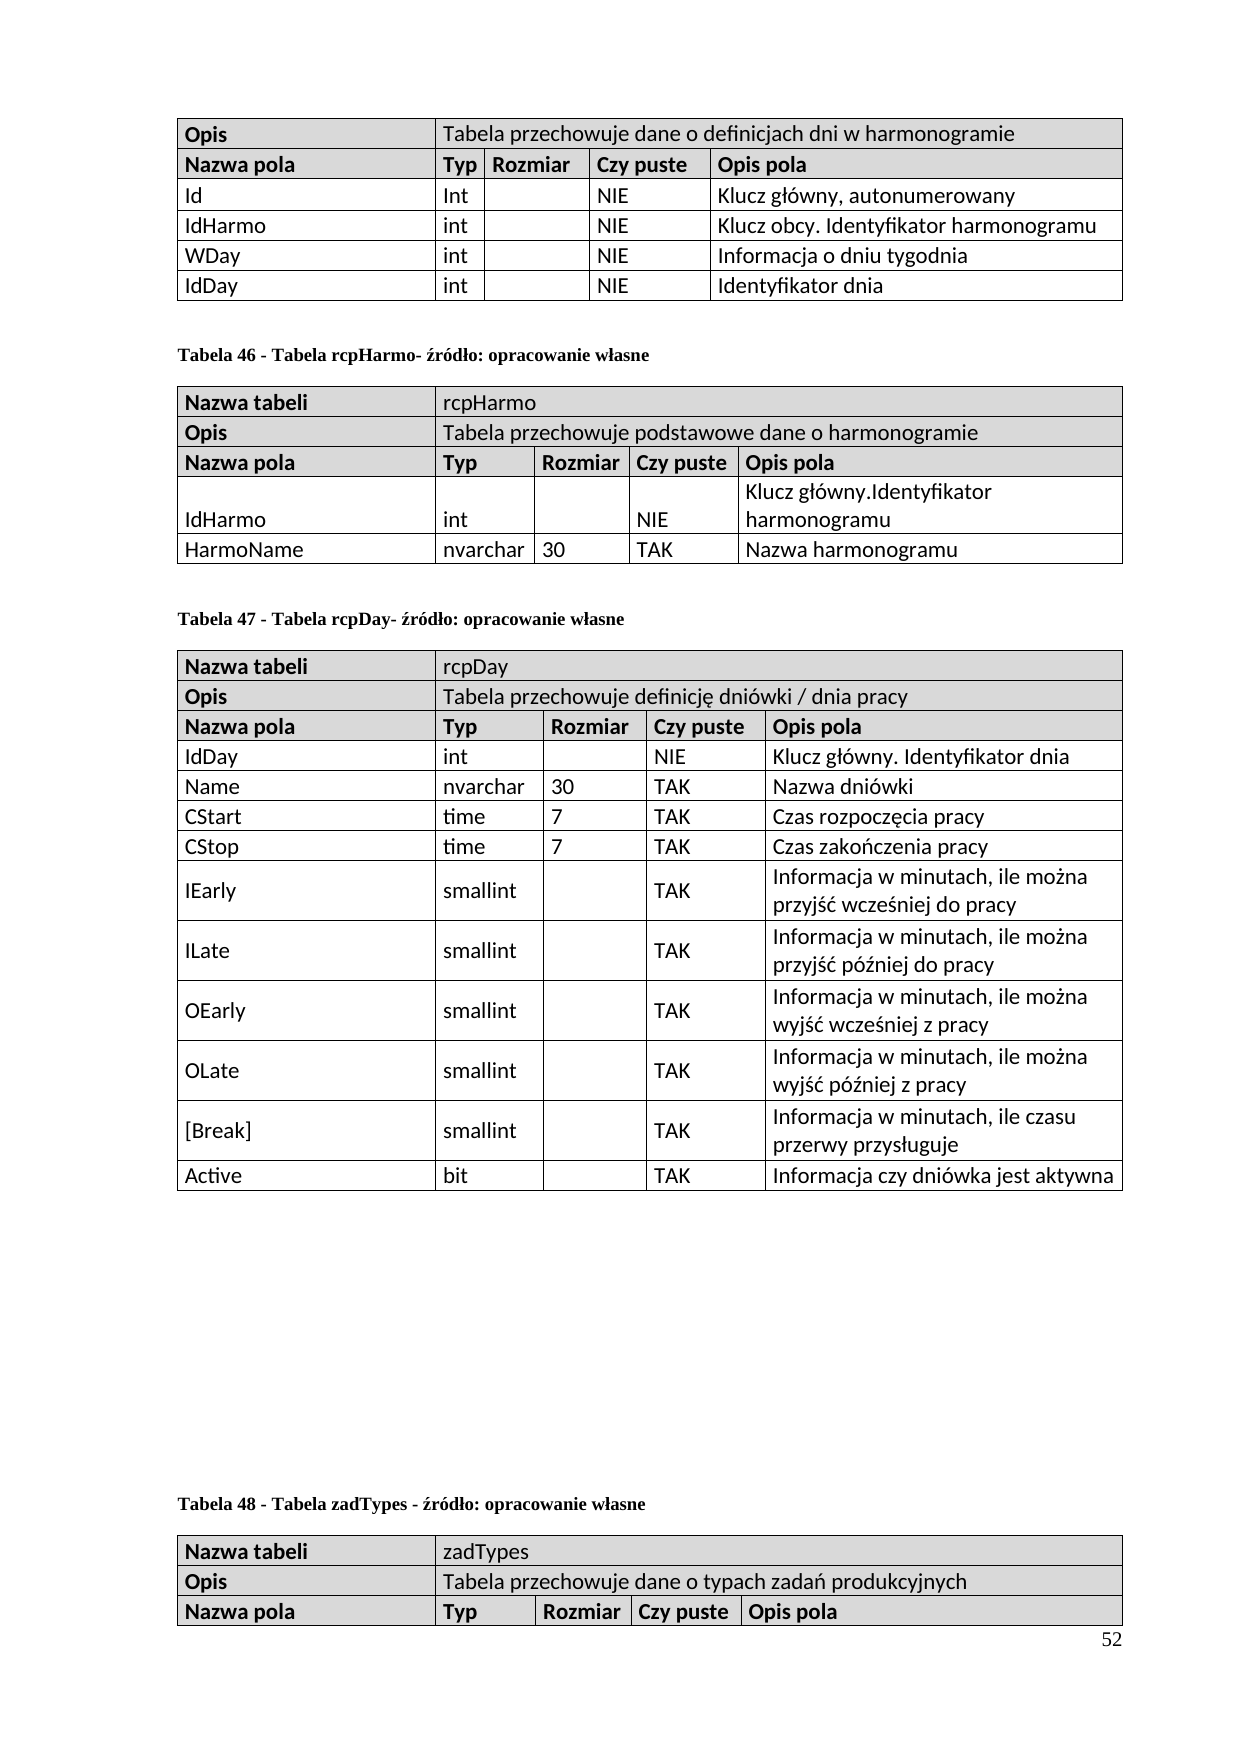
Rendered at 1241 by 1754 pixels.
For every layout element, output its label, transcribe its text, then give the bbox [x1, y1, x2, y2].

table_cell TAK [647, 831, 765, 860]
table_cell 30 [544, 771, 646, 800]
table_cell smallint [436, 1041, 543, 1100]
table_cell [544, 861, 646, 920]
table_cell time [436, 801, 543, 830]
table_cell [Break] [178, 1101, 435, 1160]
table_cell TAK [647, 771, 765, 800]
table_cell Opis [178, 119, 435, 148]
table_cell Opis [178, 1566, 435, 1595]
table_cell smallint [436, 1101, 543, 1160]
table_cell int [436, 477, 534, 533]
table_cell [544, 1101, 646, 1160]
table_cell Nazwa pola [178, 711, 435, 740]
table_cell Czy puste [630, 447, 738, 476]
table_cell 7 [544, 831, 646, 860]
table_cell ILate [178, 921, 435, 980]
table_cell nvarchar [436, 771, 543, 800]
table_cell HarmoName [178, 534, 435, 563]
table_cell TAK [630, 534, 738, 563]
table_cell NIE [630, 477, 738, 533]
table_cell Active [178, 1161, 435, 1190]
table_cell TAK [647, 861, 765, 920]
table_cell [544, 1161, 646, 1190]
table_cell int [436, 241, 484, 270]
table_cell TAK [647, 1161, 765, 1190]
table_cell Czas zakończenia pracy [766, 831, 1122, 860]
table_cell Opis pola [739, 447, 1122, 476]
table_cell smallint [436, 861, 543, 920]
table_cell NIE [590, 211, 710, 240]
table_cell [535, 477, 629, 533]
table_header Nazwa tabeli [178, 651, 435, 680]
table_cell Opis pola [742, 1596, 1122, 1625]
table_cell Id [178, 179, 435, 210]
table_cell Opis pola [766, 711, 1122, 740]
table_cell Informacja w minutach, ile można przyjść później do pracy [766, 921, 1122, 980]
table_cell Klucz obcy. Identyfikator harmonogramu [711, 211, 1122, 240]
table_cell NIE [590, 241, 710, 270]
table_cell Int [436, 179, 484, 210]
table_cell Czy puste [590, 149, 710, 178]
table_cell TAK [647, 801, 765, 830]
table_cell IdDay [178, 271, 435, 300]
table_cell Nazwa pola [178, 1596, 435, 1625]
table_cell [544, 981, 646, 1040]
text Tabela 46 - Tabela rcpHarmo- źródło: opracowanie własne [177, 344, 1122, 365]
table_cell Nazwa dniówki [766, 771, 1122, 800]
table_cell [485, 179, 589, 210]
table_cell TAK [647, 921, 765, 980]
table_cell Name [178, 771, 435, 800]
table_cell Typ [436, 711, 543, 740]
table_cell WDay [178, 241, 435, 270]
table_cell Identyfikator dnia [711, 271, 1122, 300]
table_cell Czy puste [647, 711, 765, 740]
table_cell IdHarmo [178, 477, 435, 533]
table_cell Informacja w minutach, ile można wyjść później z pracy [766, 1041, 1122, 1100]
table_cell Typ [436, 447, 534, 476]
table_cell int [436, 211, 484, 240]
table_cell Opis [178, 417, 435, 446]
text Tabela 47 - Tabela rcpDay- źródło: opracowanie własne [177, 607, 1122, 629]
table_cell bit [436, 1161, 543, 1190]
table_cell int [436, 271, 484, 300]
table_cell Tabela przechowuje podstawowe dane o harmonogramie [436, 417, 1122, 446]
table_header zadTypes [436, 1536, 1122, 1565]
table_cell OEarly [178, 981, 435, 1040]
table_cell NIE [647, 741, 765, 770]
table_cell Opis pola [711, 149, 1122, 178]
table_cell IEarly [178, 861, 435, 920]
table_cell smallint [436, 921, 543, 980]
table_cell Tabela przechowuje dane o definicjach dni w harmonogramie [436, 119, 1122, 148]
table_cell TAK [647, 1041, 765, 1100]
table_cell Rozmiar [535, 447, 629, 476]
table_cell TAK [647, 981, 765, 1040]
table_cell [485, 211, 589, 240]
table_cell TAK [647, 1101, 765, 1160]
table_cell Rozmiar [485, 149, 589, 178]
table_cell smallint [436, 981, 543, 1040]
table_cell int [436, 741, 543, 770]
table_cell time [436, 831, 543, 860]
table_cell Informacja o dniu tygodnia [711, 241, 1122, 270]
table_cell [544, 1041, 646, 1100]
table_cell Informacja czy dniówka jest aktywna [766, 1161, 1122, 1190]
table_cell Nazwa harmonogramu [739, 534, 1122, 563]
table_cell NIE [590, 271, 710, 300]
table_cell CStart [178, 801, 435, 830]
table_cell Nazwa pola [178, 149, 435, 178]
table_cell CStop [178, 831, 435, 860]
table_cell Czy puste [632, 1596, 741, 1625]
table_cell 30 [535, 534, 629, 563]
table_cell Klucz główny. Identyfikator dnia [766, 741, 1122, 770]
table_cell IdDay [178, 741, 435, 770]
table_cell Nazwa pola [178, 447, 435, 476]
text Tabela 48 - Tabela zadTypes - źródło: opracowanie własne [177, 1493, 1122, 1514]
table_cell Czas rozpoczęcia pracy [766, 801, 1122, 830]
table_cell Informacja w minutach, ile można przyjść wcześniej do pracy [766, 861, 1122, 920]
table_cell Informacja w minutach, ile można wyjść wcześniej z pracy [766, 981, 1122, 1040]
table_cell Klucz główny, autonumerowany [711, 179, 1122, 210]
table_cell [485, 271, 589, 300]
table_header Nazwa tabeli [178, 387, 435, 416]
table_cell Rozmiar [536, 1596, 631, 1625]
table_cell 7 [544, 801, 646, 830]
table_cell IdHarmo [178, 211, 435, 240]
table_cell Opis [178, 681, 435, 710]
table_header rcpDay [436, 651, 1122, 680]
table_cell Tabela przechowuje definicję dniówki / dnia pracy [436, 681, 1122, 710]
table_header Nazwa tabeli [178, 1536, 435, 1565]
table_cell Tabela przechowuje dane o typach zadań produkcyjnych [436, 1566, 1122, 1595]
table_cell [485, 241, 589, 270]
table_cell NIE [590, 179, 710, 210]
table_cell Informacja w minutach, ile czasu przerwy przysługuje [766, 1101, 1122, 1160]
table_cell nvarchar [436, 534, 534, 563]
table_header rcpHarmo [436, 387, 1122, 416]
table_cell OLate [178, 1041, 435, 1100]
table_cell Typ [436, 1596, 535, 1625]
table_cell Rozmiar [544, 711, 646, 740]
table_cell [544, 921, 646, 980]
table_cell Klucz główny.Identyfikator harmonogramu [739, 477, 1122, 533]
table_cell Typ [436, 149, 484, 178]
table_cell [544, 741, 646, 770]
